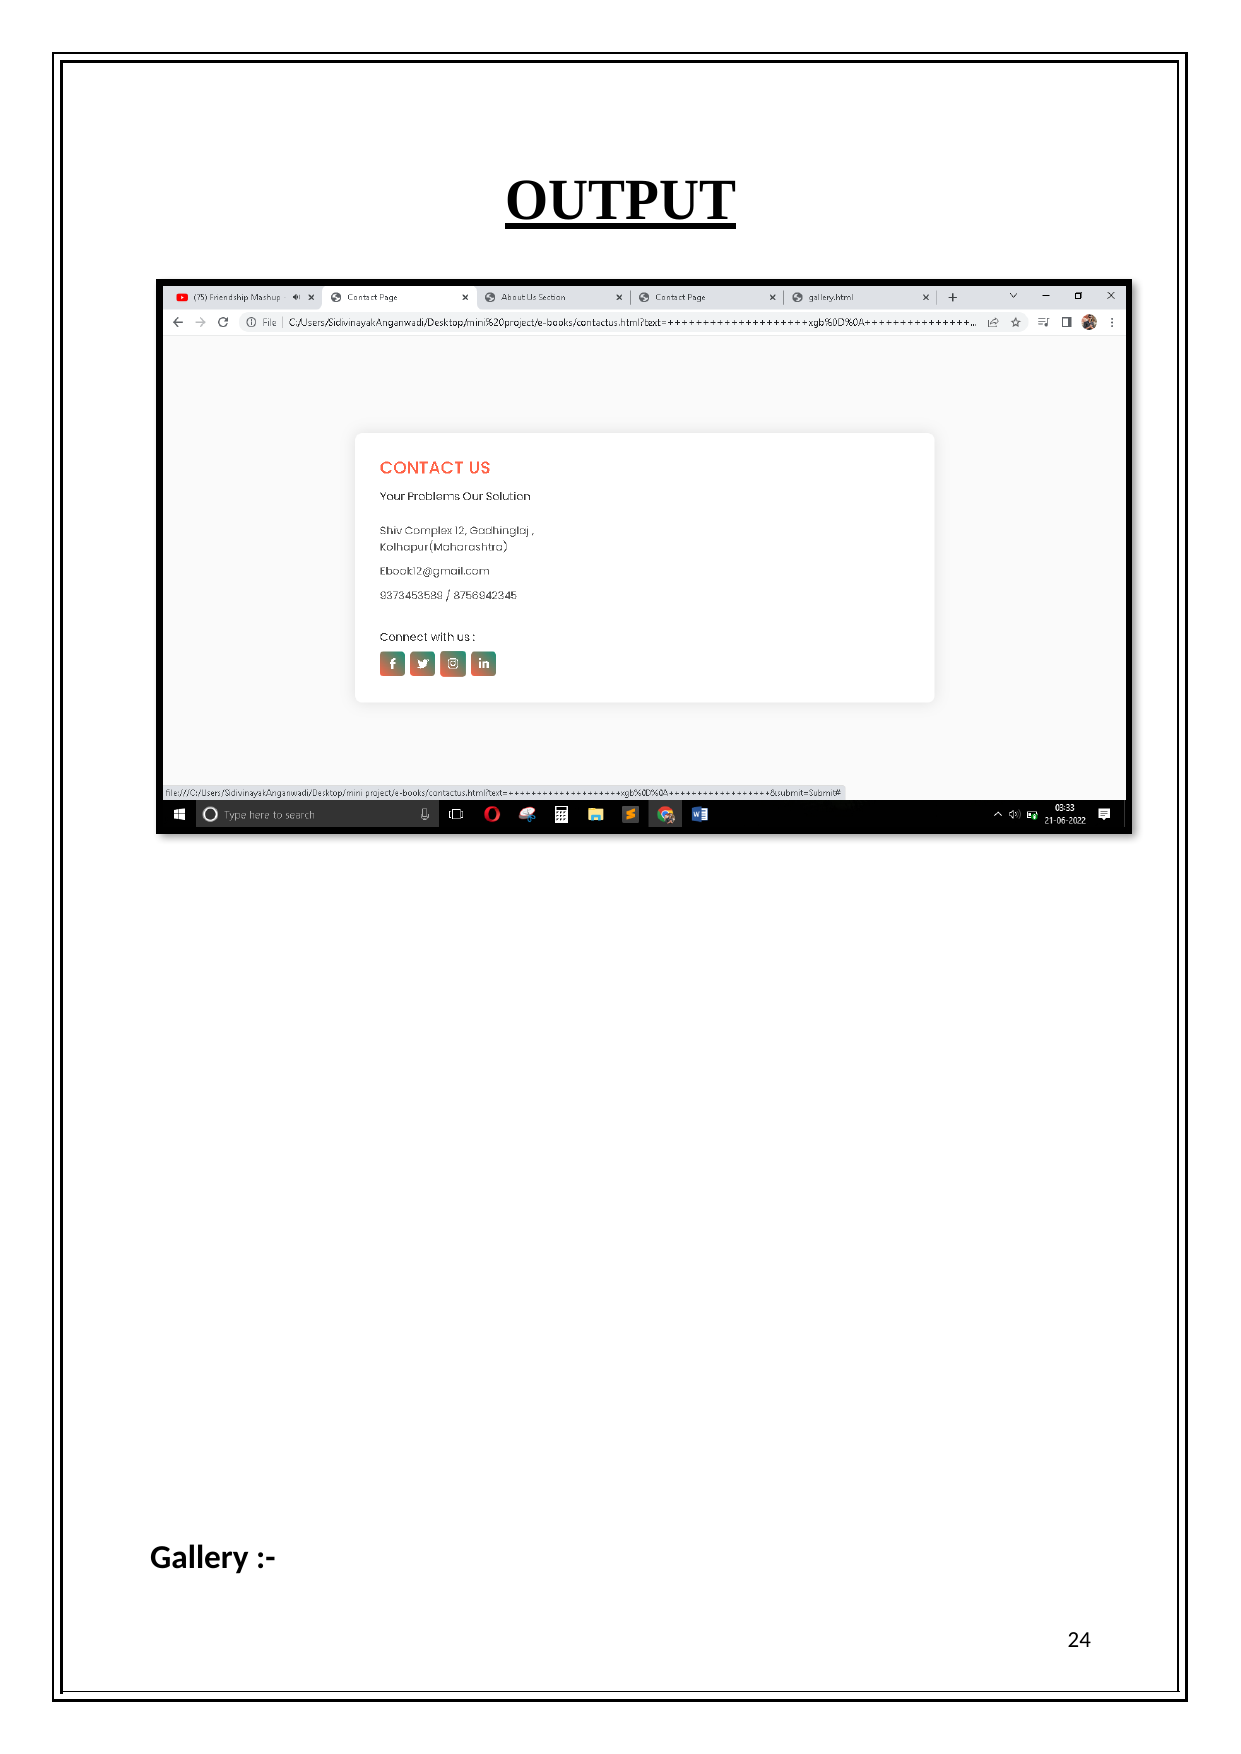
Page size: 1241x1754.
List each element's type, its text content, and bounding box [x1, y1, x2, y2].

subtitle Gallery :- [150, 1536, 1103, 1577]
text OUTPUT [314, 164, 927, 232]
picture [163, 286, 1126, 827]
